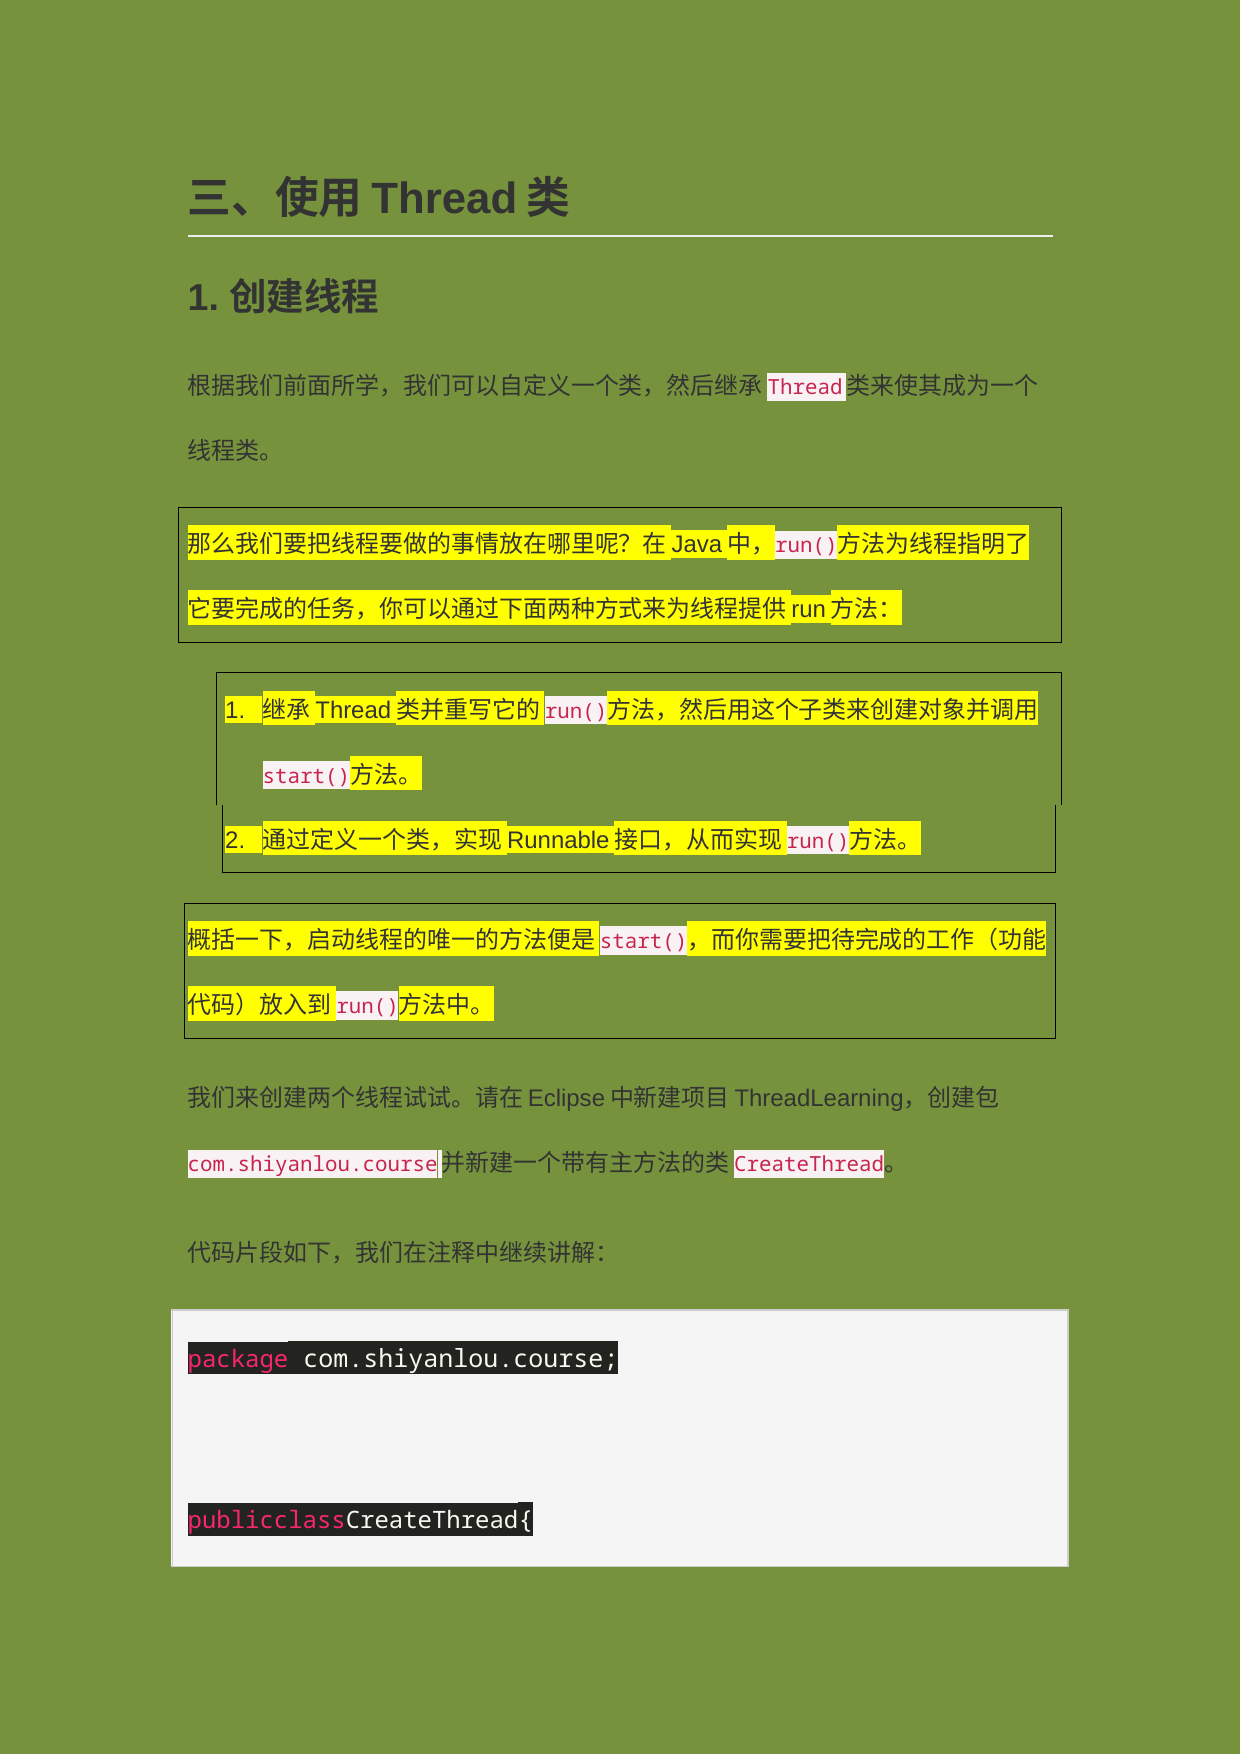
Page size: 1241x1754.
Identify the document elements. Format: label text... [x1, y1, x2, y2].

text publicclassCreateThread{ [173, 1470, 1067, 1566]
subtitle 1. 创建线程 [187, 262, 1053, 327]
text 代码片段如下，我们在注释中继续讲解： [187, 1219, 1053, 1284]
text 我们来创建两个线程试试。请在Eclipse中新建项目ThreadLearning，创建包com.shiyanlou.course并新建一个带有主方法的类CreateThread。 [187, 1064, 1053, 1194]
text 根据我们前面所学，我们可以自定义一个类，然后继承Thread类来使其成为一个线程类。 [187, 352, 1053, 482]
text 概括一下，启动线程的唯一的方法便是start()，而你需要把待完成的工作（功能代码）放入到run()方法中。 [185, 904, 1055, 1038]
text 那么我们要把线程要做的事情放在哪里呢？在Java中，run()方法为线程指明了它要完成的任务，你可以通过下面两种方式来为线程提供run方法： [179, 508, 1061, 642]
text package com.shiyanlou.course; [173, 1311, 1067, 1389]
list 继承Thread类并重写它的run()方法，然后用这个子类来创建对象并调用start()方法。 [217, 673, 1061, 805]
subtitle 三、使用Thread类 [187, 162, 1053, 237]
list 通过定义一个类，实现Runnable接口，从而实现run()方法。 [222, 802, 1056, 872]
